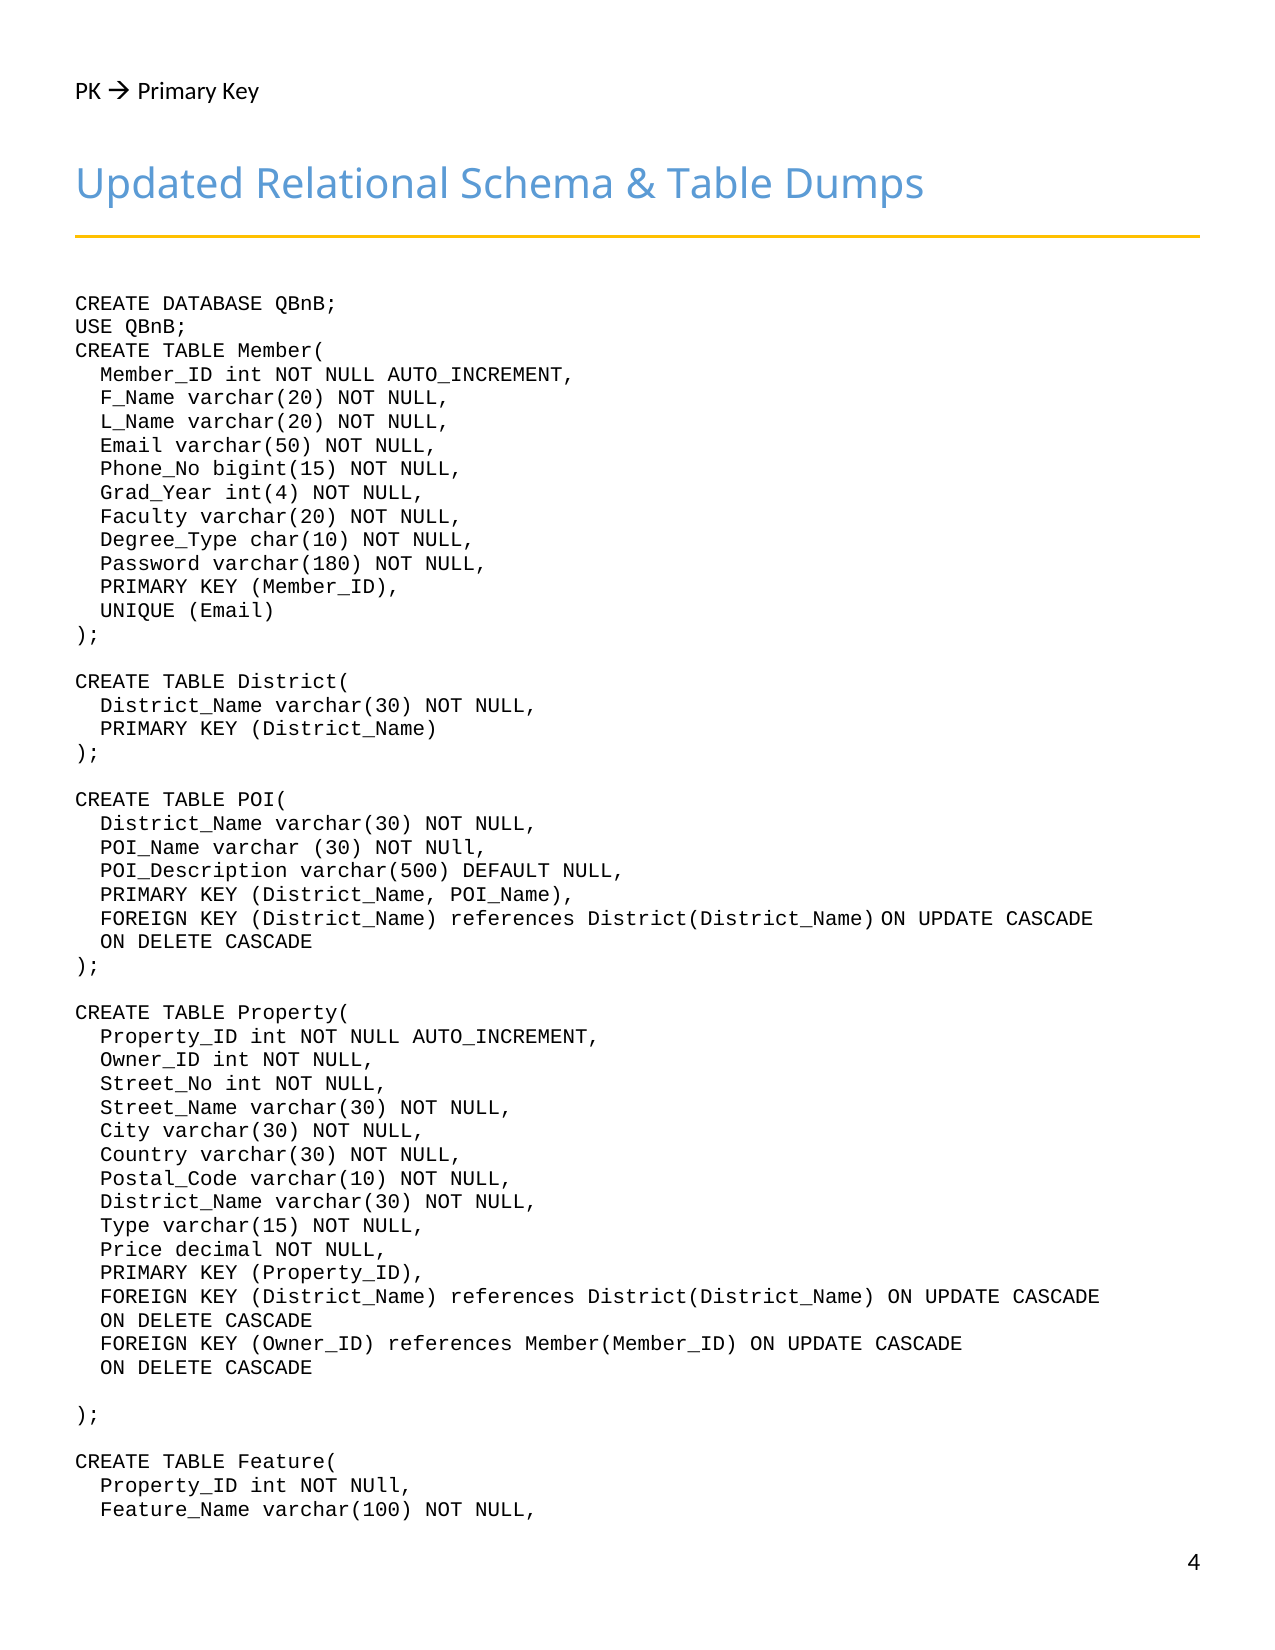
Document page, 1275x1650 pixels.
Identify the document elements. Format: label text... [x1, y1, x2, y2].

text ON DELETE CASCADE [75, 931, 1200, 955]
subtitle Updated Relational Schema & Table Dumps [75, 153, 1200, 235]
text CREATE TABLE Member( [75, 340, 1200, 364]
text CREATE TABLE Property( [75, 1002, 1200, 1026]
text FOREIGN KEY (District_Name) references District(District_Name) ON UPDATE CASCADE [75, 1286, 1200, 1309]
text UNIQUE (Email) [75, 600, 1200, 624]
text Member_ID int NOT NULL AUTO_INCREMENT, [75, 364, 1200, 387]
text F_Name varchar(20) NOT NULL, [75, 387, 1200, 411]
text PRIMARY KEY (District_Name, POI_Name), [75, 884, 1200, 908]
text ); [75, 1404, 1200, 1428]
text Grad_Year int(4) NOT NULL, [75, 482, 1200, 506]
text FOREIGN KEY (District_Name) references District(District_Name) ON UPDATE CASCADE [75, 908, 1200, 931]
text FOREIGN KEY (Owner_ID) references Member(Member_ID) ON UPDATE CASCADE [75, 1333, 1200, 1357]
text Email varchar(50) NOT NULL, [75, 435, 1200, 458]
text POI_Name varchar (30) NOT NUll, [75, 837, 1200, 860]
text CREATE TABLE District( [75, 671, 1200, 695]
text POI_Description varchar(500) DEFAULT NULL, [75, 860, 1200, 884]
text Degree_Type char(10) NOT NULL, [75, 529, 1200, 553]
text ON DELETE CASCADE [75, 1357, 1200, 1381]
text City varchar(30) NOT NULL, [75, 1120, 1200, 1144]
text PRIMARY KEY (Property_ID), [75, 1262, 1200, 1286]
text CREATE TABLE POI( [75, 789, 1200, 813]
text Property_ID int NOT NUll, [75, 1475, 1200, 1499]
text USE QBnB; [75, 316, 1200, 340]
text ); [75, 955, 1200, 978]
text Property_ID int NOT NULL AUTO_INCREMENT, [75, 1026, 1200, 1049]
text Postal_Code varchar(10) NOT NULL, [75, 1168, 1200, 1191]
text Feature_Name varchar(100) NOT NULL, [75, 1499, 1200, 1522]
text L_Name varchar(20) NOT NULL, [75, 411, 1200, 435]
text CREATE DATABASE QBnB; [75, 293, 1200, 316]
text District_Name varchar(30) NOT NULL, [75, 695, 1200, 718]
text PRIMARY KEY (District_Name) [75, 718, 1200, 742]
text CREATE TABLE Feature( [75, 1451, 1200, 1475]
text Type varchar(15) NOT NULL, [75, 1215, 1200, 1239]
text Price decimal NOT NULL, [75, 1239, 1200, 1262]
text District_Name varchar(30) NOT NULL, [75, 1191, 1200, 1215]
text Phone_No bigint(15) NOT NULL, [75, 458, 1200, 482]
text Street_Name varchar(30) NOT NULL, [75, 1097, 1200, 1120]
text Password varchar(180) NOT NULL, [75, 553, 1200, 577]
text District_Name varchar(30) NOT NULL, [75, 813, 1200, 837]
text PK Primary Key [75, 75, 1200, 106]
text PRIMARY KEY (Member_ID), [75, 577, 1200, 600]
text ); [75, 742, 1200, 766]
text ON DELETE CASCADE [75, 1309, 1200, 1333]
text Street_No int NOT NULL, [75, 1073, 1200, 1097]
text Owner_ID int NOT NULL, [75, 1049, 1200, 1073]
text ); [75, 624, 1200, 647]
text Faculty varchar(20) NOT NULL, [75, 506, 1200, 529]
text Country varchar(30) NOT NULL, [75, 1144, 1200, 1168]
